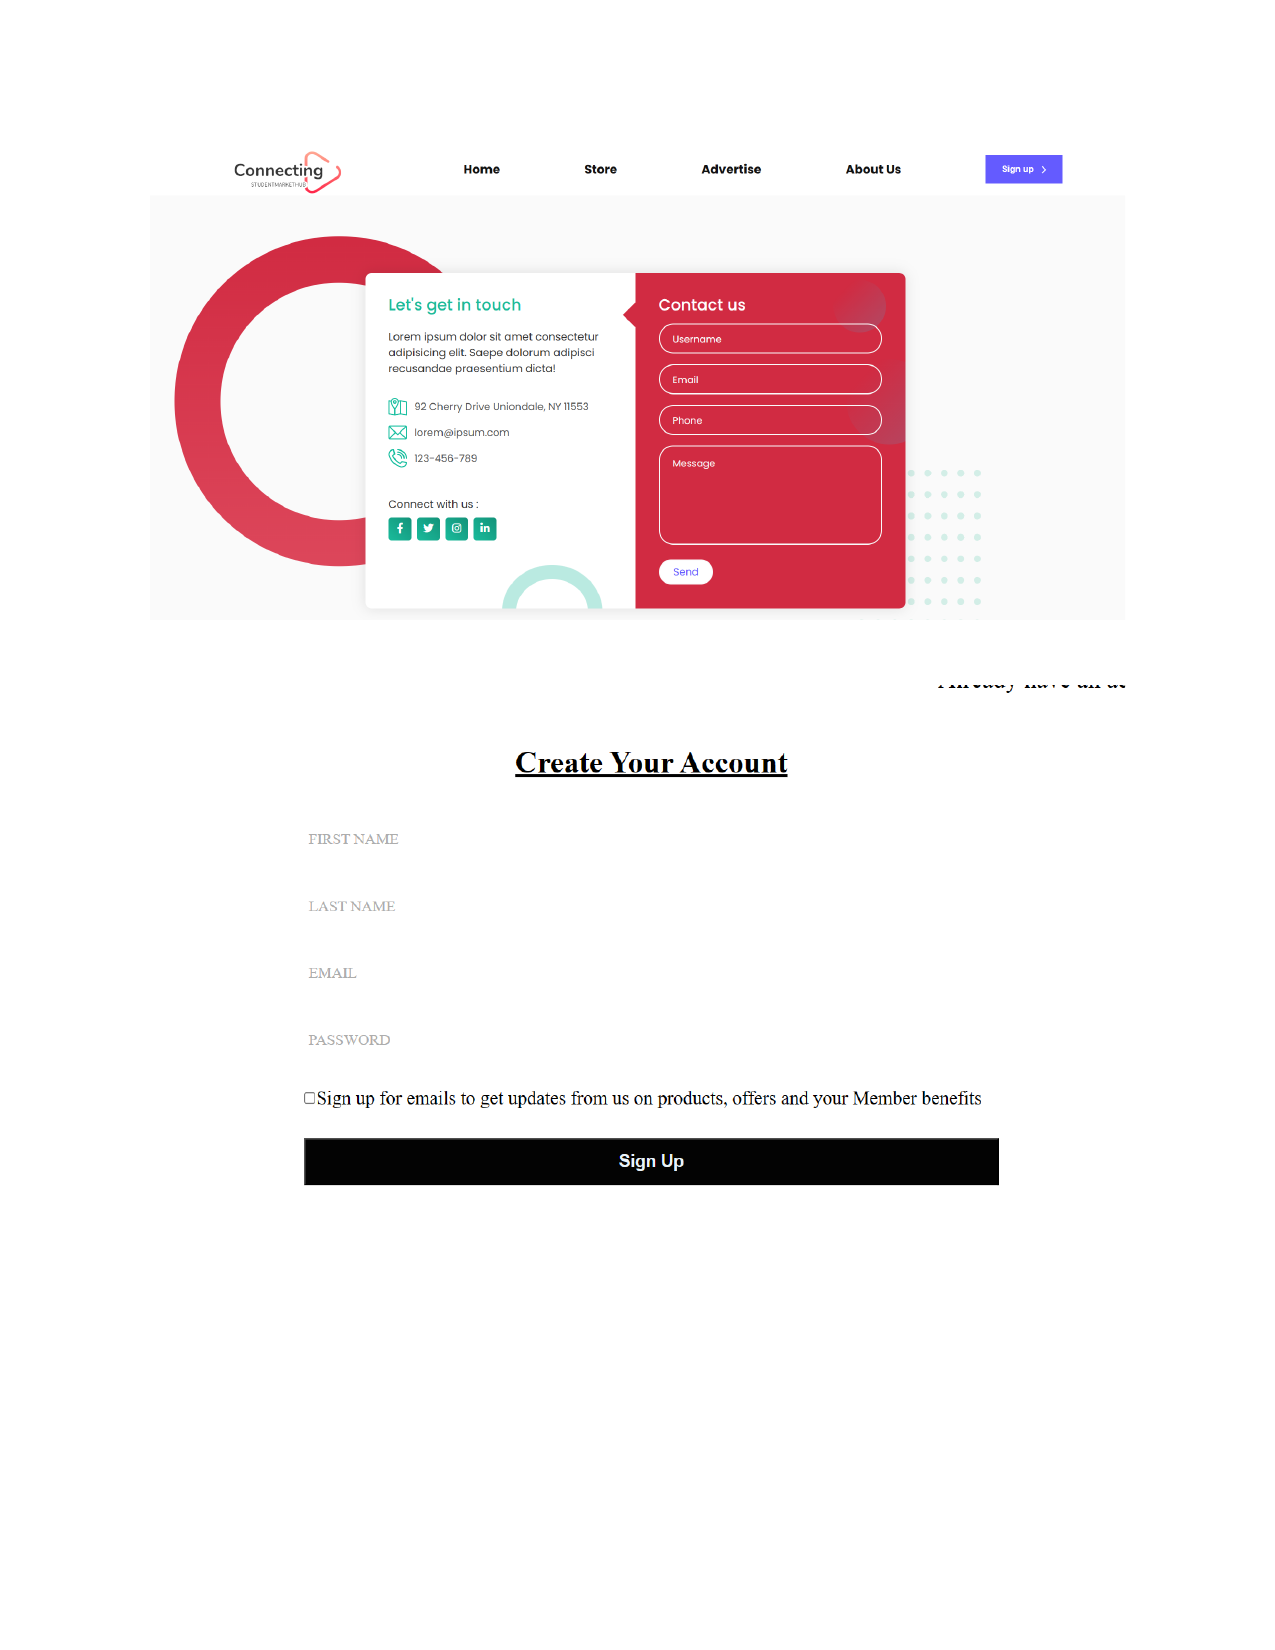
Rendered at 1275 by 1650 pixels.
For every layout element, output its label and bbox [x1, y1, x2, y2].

picture [150, 685, 1125, 1304]
picture [150, 150, 1125, 620]
